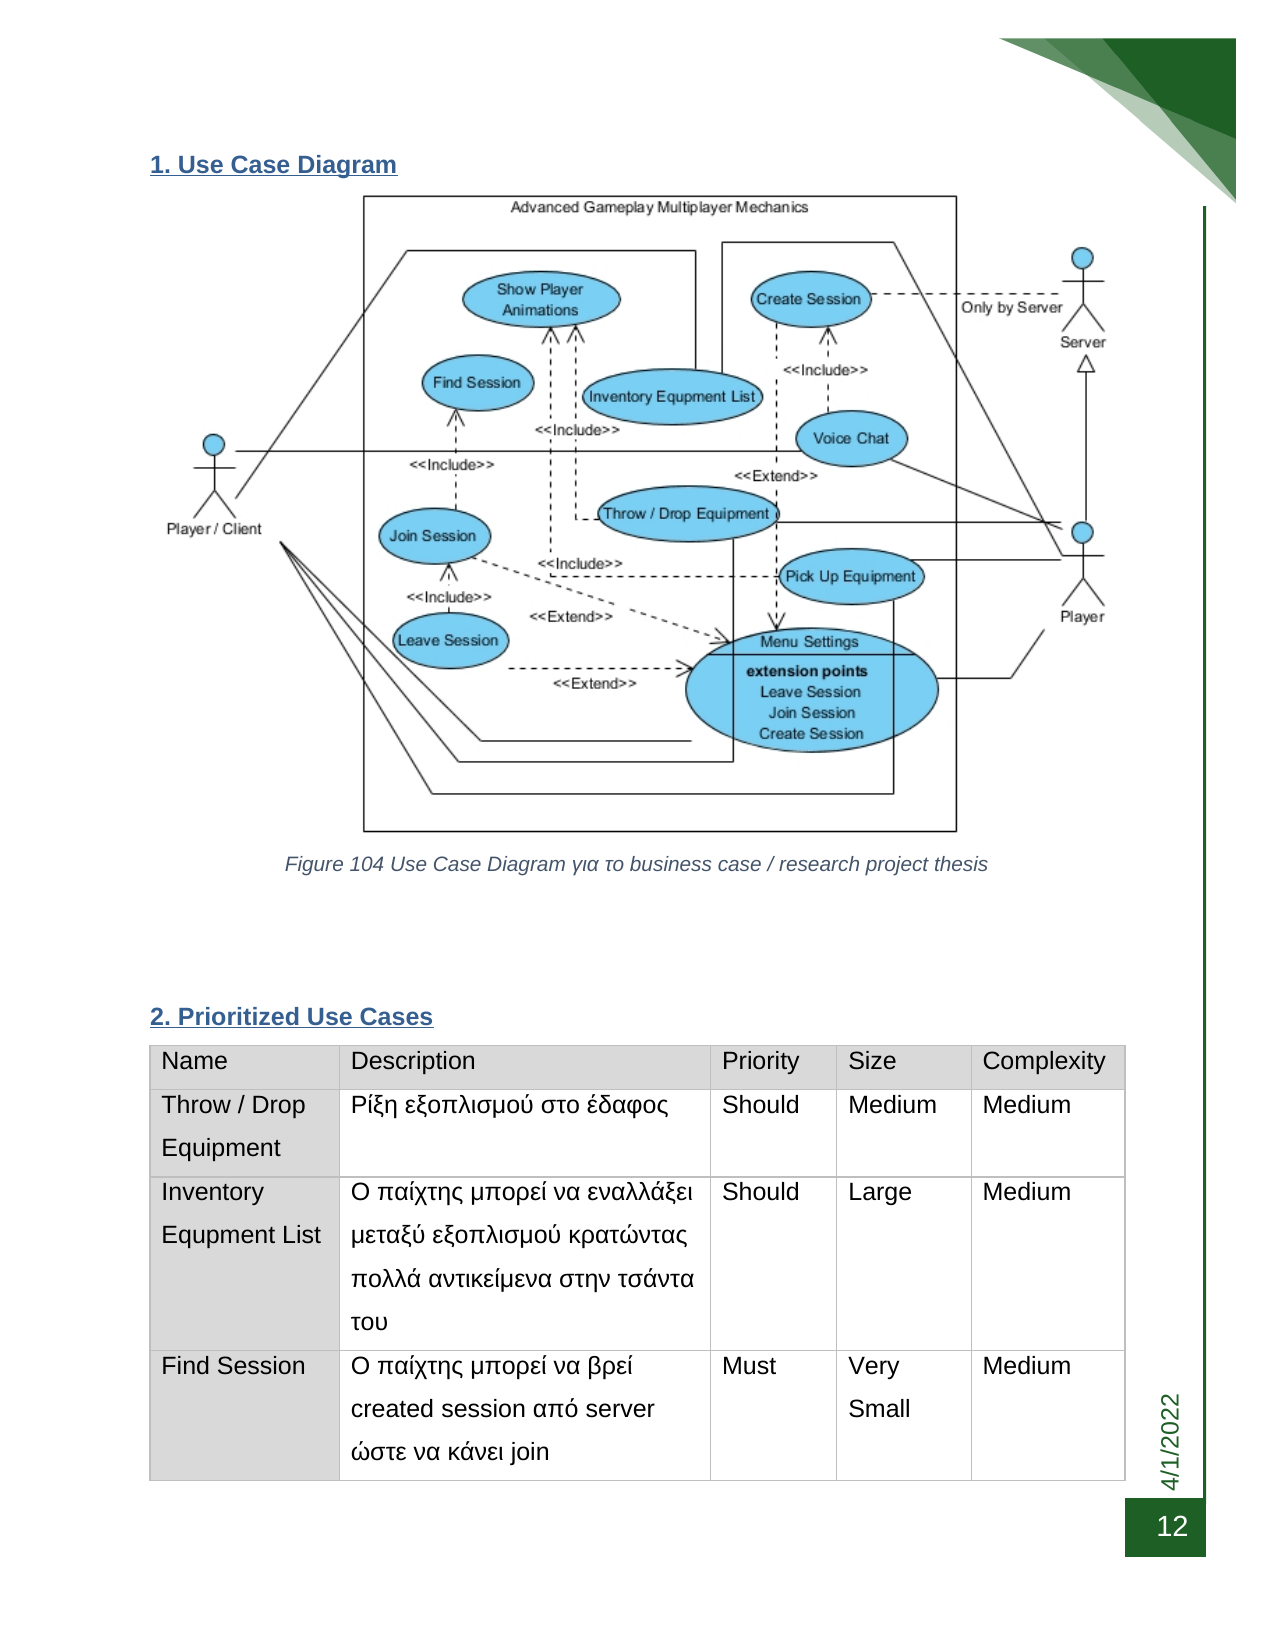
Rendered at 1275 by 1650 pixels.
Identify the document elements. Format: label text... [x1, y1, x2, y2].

table_header Description [340, 1046, 710, 1089]
table_cell Medium [972, 1351, 1124, 1480]
table_cell Should [711, 1178, 836, 1350]
table_header Complexity [972, 1046, 1124, 1089]
table_header Name [151, 1046, 339, 1089]
table_cell Must [711, 1351, 836, 1480]
table_cell Should [711, 1090, 836, 1176]
table_cell Throw / Drop Equipment [151, 1090, 339, 1176]
table_header Size [837, 1046, 971, 1089]
table_cell Ο παίχτης μπορεί να εναλλάξει μεταξύ εξοπλισμού κρατώντας πολλά αντικείμενα στην τσάντα του [340, 1178, 710, 1350]
table_cell Medium [972, 1090, 1124, 1176]
table_cell Medium [837, 1090, 971, 1176]
table_cell Very Small [837, 1351, 971, 1480]
table_cell Medium [972, 1178, 1124, 1350]
table_cell Inventory Equpment List [151, 1178, 339, 1350]
table_header Priority [711, 1046, 836, 1089]
table_cell Ο παίχτης μπορεί να βρεί created session από server ώστε να κάνει join [340, 1351, 710, 1480]
text 2. Prioritized Use Cases [150, 1002, 1125, 1031]
table_cell Find Session [151, 1351, 339, 1480]
table_cell Large [837, 1178, 971, 1350]
picture [150, 38, 1236, 838]
table_cell Ρίξη εξοπλισμού στο έδαφος [340, 1090, 710, 1176]
text Figure 105 Use Case Diagram για το business case / research project thesis [150, 852, 1125, 876]
text 1. Use Case Diagram [150, 150, 1125, 179]
